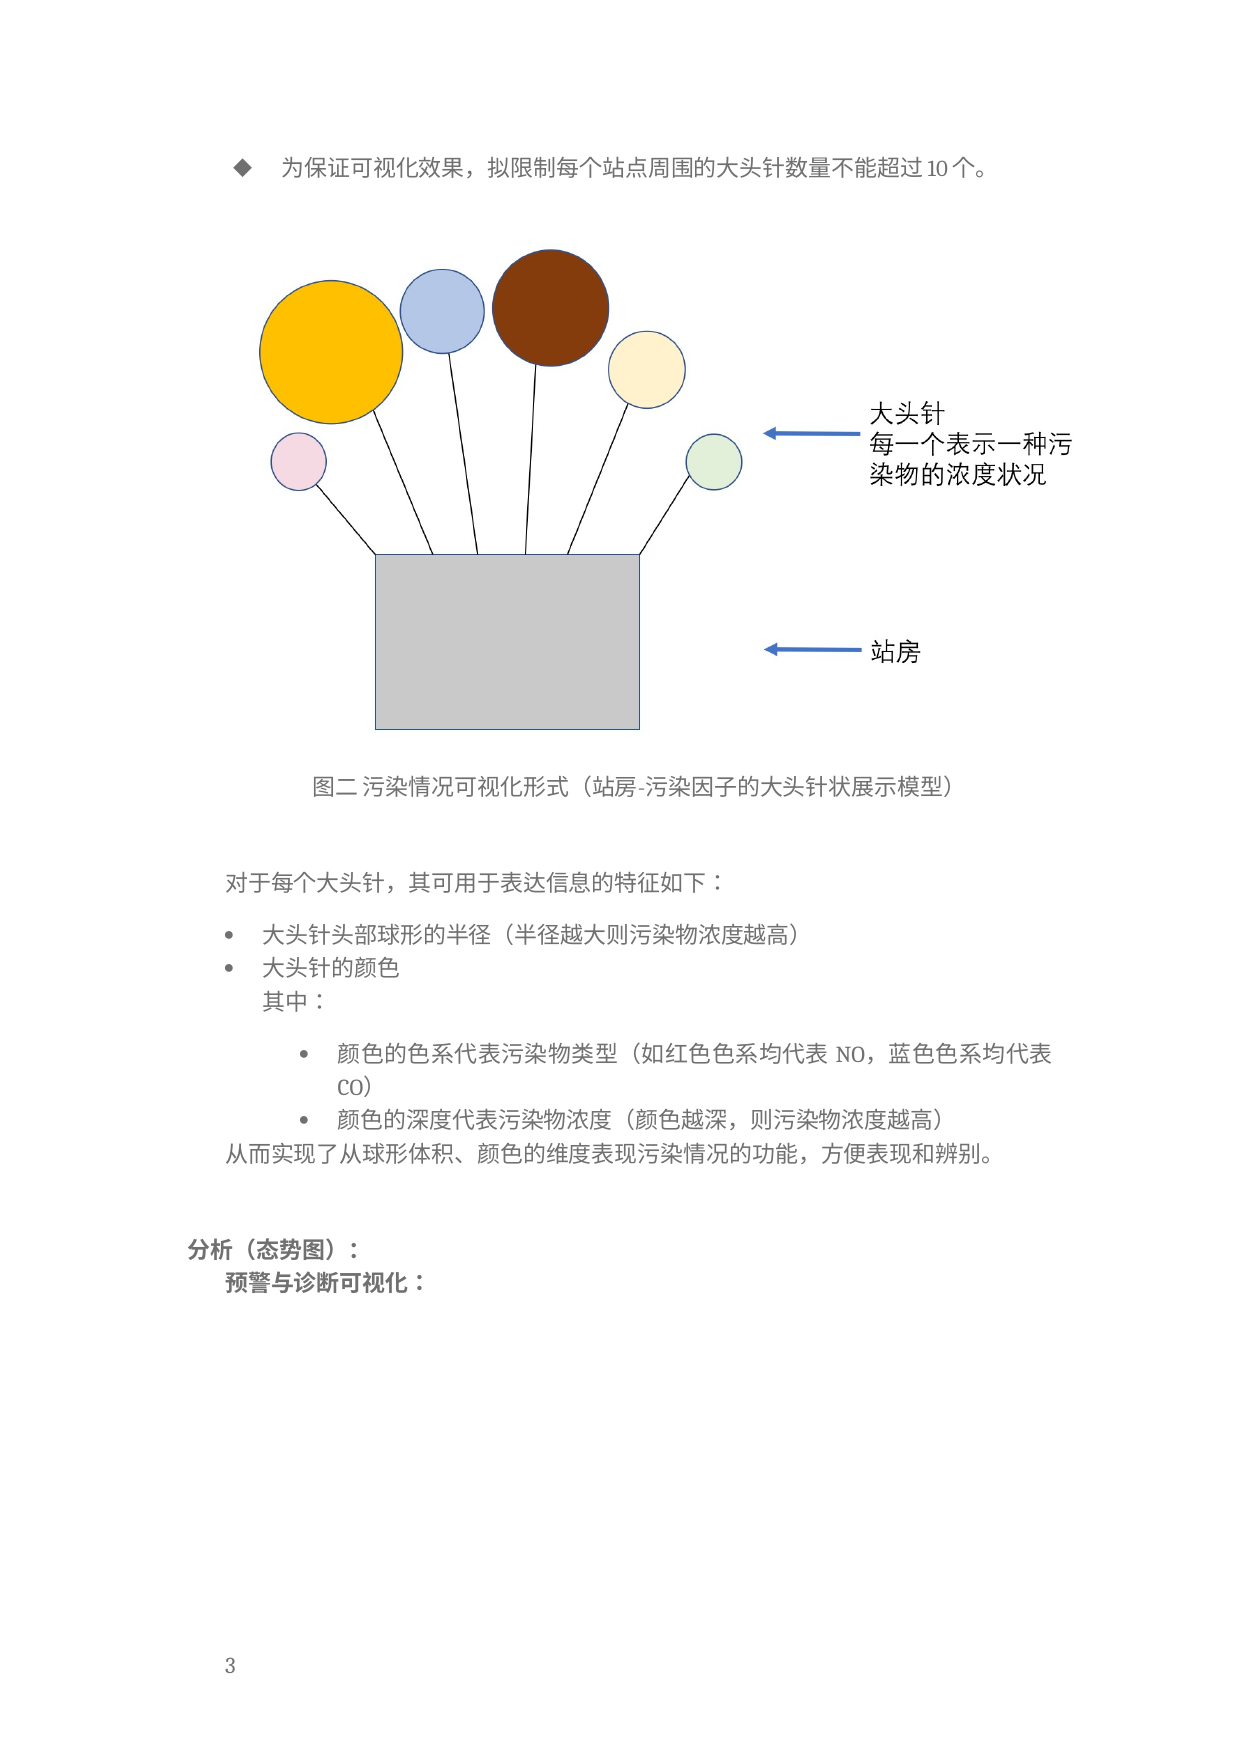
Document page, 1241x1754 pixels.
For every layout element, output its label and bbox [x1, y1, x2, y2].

picture [225, 209, 1090, 751]
